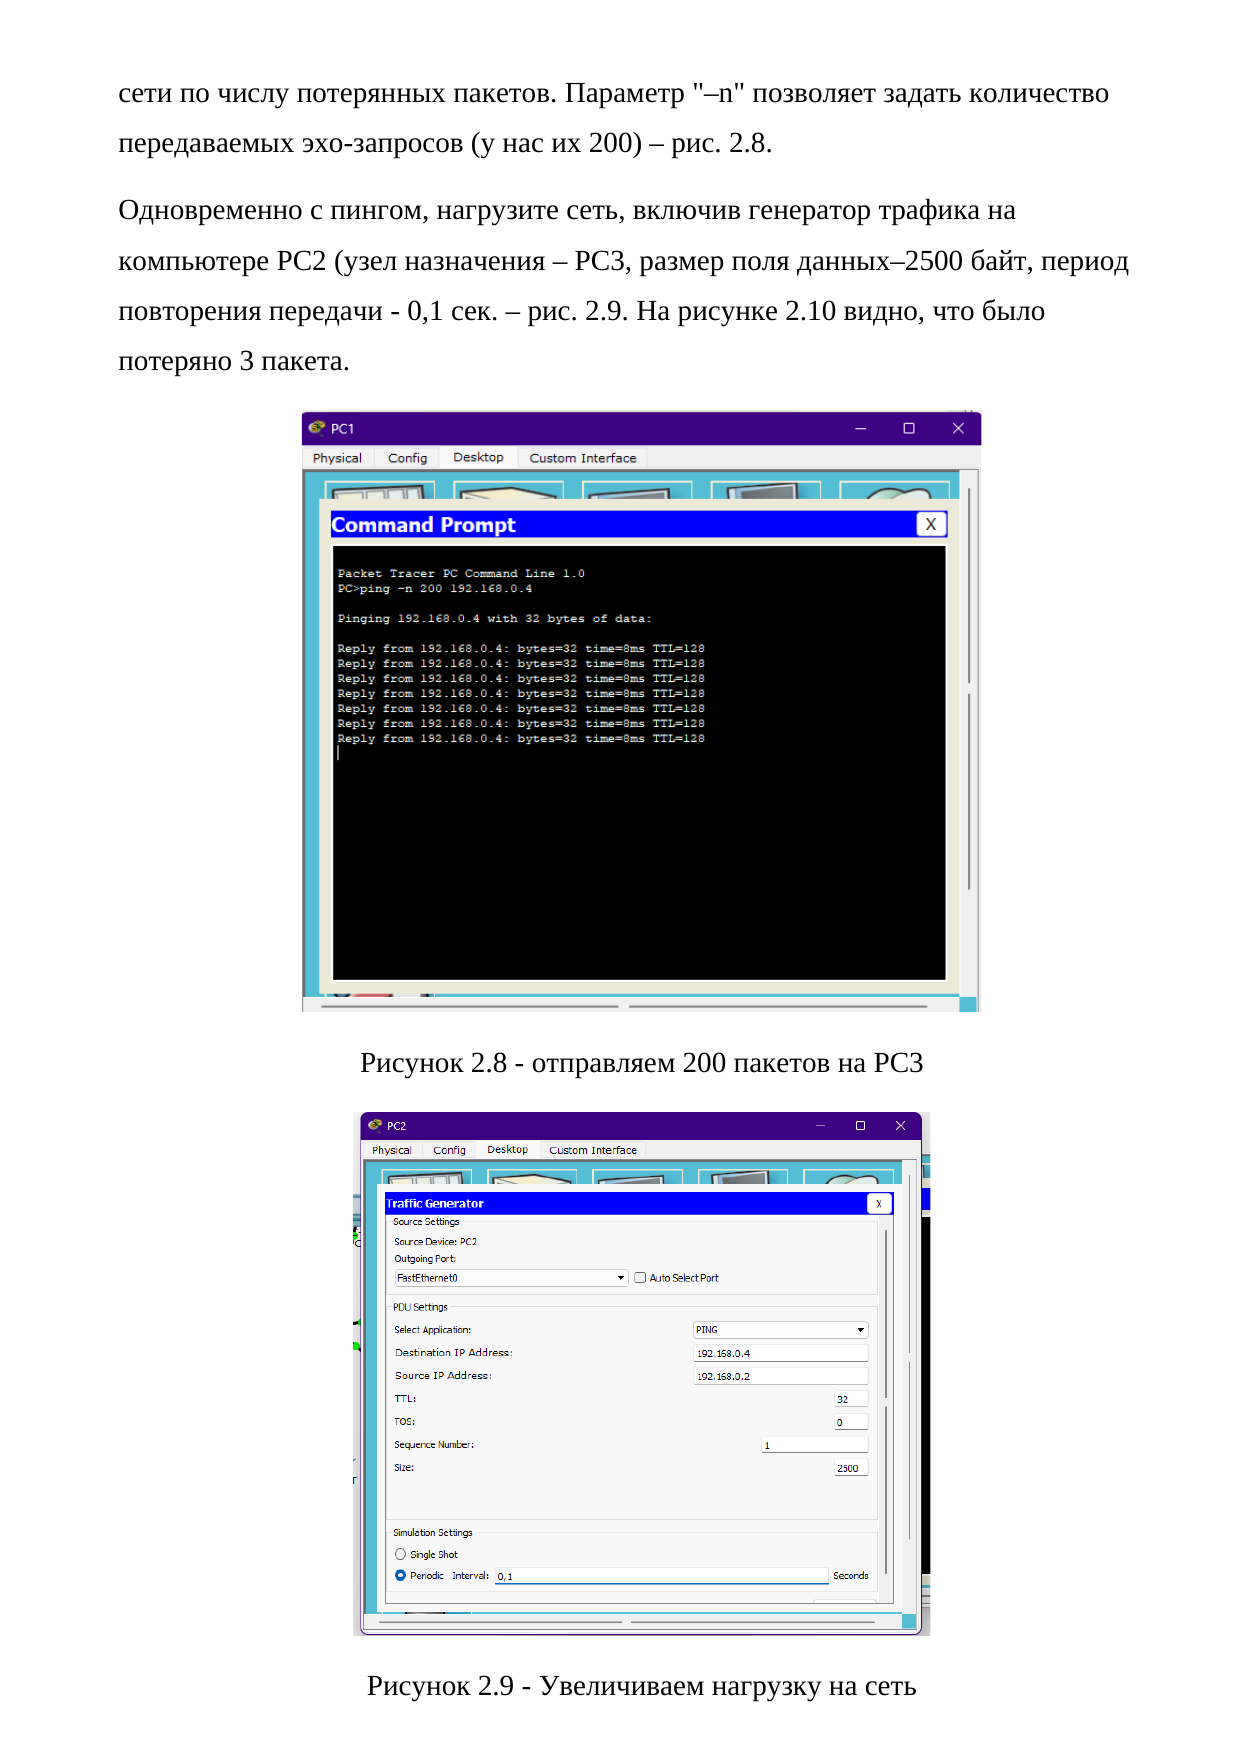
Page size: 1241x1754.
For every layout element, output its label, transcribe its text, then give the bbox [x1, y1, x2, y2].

text Рисунок 2.8 - отправляем 200 пакетов на PC3 [118, 1045, 1165, 1079]
text Рисунок 2.9 - Увеличиваем нагрузку на сеть [118, 1668, 1165, 1702]
picture [353, 1112, 931, 1636]
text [118, 75, 1165, 159]
text Одновременно с пингом, нагрузите сеть, включив генератор трафика на компьютере РС2 (узел назначения – РС3, размер поля данных–2500 байт, период повторения передачи - 0,1 сек. – рис. 2.9. На рисунке 2.10 видно, что было потеряно 3 пакета. [118, 192, 1165, 377]
picture [301, 410, 982, 1012]
